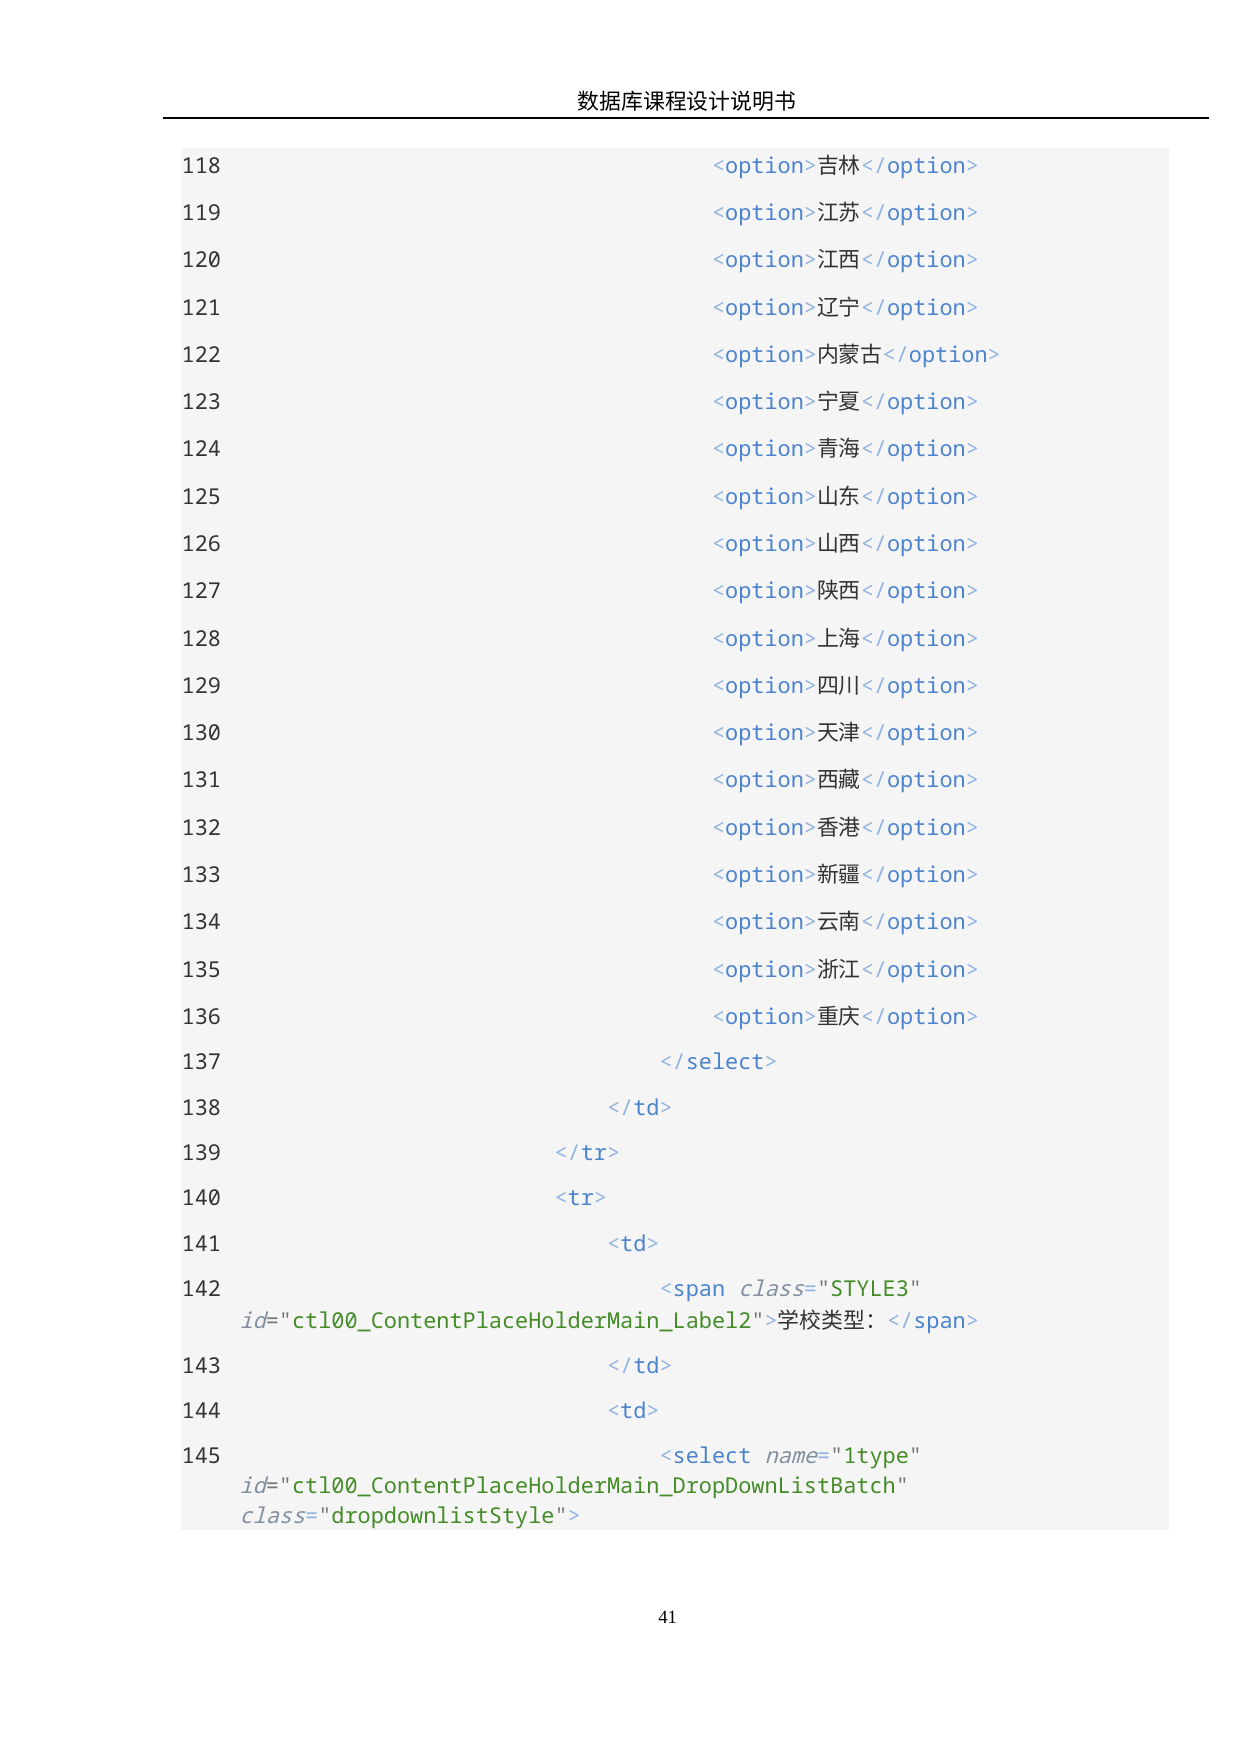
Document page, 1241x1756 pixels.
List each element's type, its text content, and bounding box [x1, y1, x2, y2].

list <option>辽宁</option> [181, 289, 1169, 321]
list <option>重庆</option> [181, 999, 1169, 1031]
list <td> [181, 1395, 1169, 1425]
list <option>江苏</option> [181, 195, 1169, 227]
list <td> [181, 1227, 1169, 1257]
list <option>吉林</option> [181, 148, 1169, 179]
list </tr> [181, 1137, 1169, 1167]
list <option>四川</option> [181, 668, 1169, 700]
list <option>新疆</option> [181, 857, 1169, 889]
list <option>山东</option> [181, 479, 1169, 511]
list <option>天津</option> [181, 715, 1169, 747]
list <option>内蒙古</option> [181, 337, 1169, 369]
list <span class="STYLE3" id="ctl00_ContentPlaceHolderMain_Label2">学校类型：</span> [181, 1273, 1169, 1334]
list <select name="1type" id="ctl00_ContentPlaceHolderMain_DropDownListBatch" class="dropdownlistStyle"> [181, 1441, 1169, 1530]
list <option>青海</option> [181, 431, 1169, 463]
list <tr> [181, 1182, 1169, 1212]
list <option>浙江</option> [181, 952, 1169, 983]
list </td> [181, 1350, 1169, 1380]
list <option>江西</option> [181, 242, 1169, 274]
list </select> [181, 1046, 1169, 1076]
list <option>云南</option> [181, 904, 1169, 936]
list <option>上海</option> [181, 621, 1169, 652]
list <option>香港</option> [181, 810, 1169, 842]
list </td> [181, 1092, 1169, 1121]
list <option>陕西</option> [181, 573, 1169, 605]
list <option>宁夏</option> [181, 384, 1169, 416]
list <option>山西</option> [181, 526, 1169, 558]
list <option>西藏</option> [181, 762, 1169, 794]
